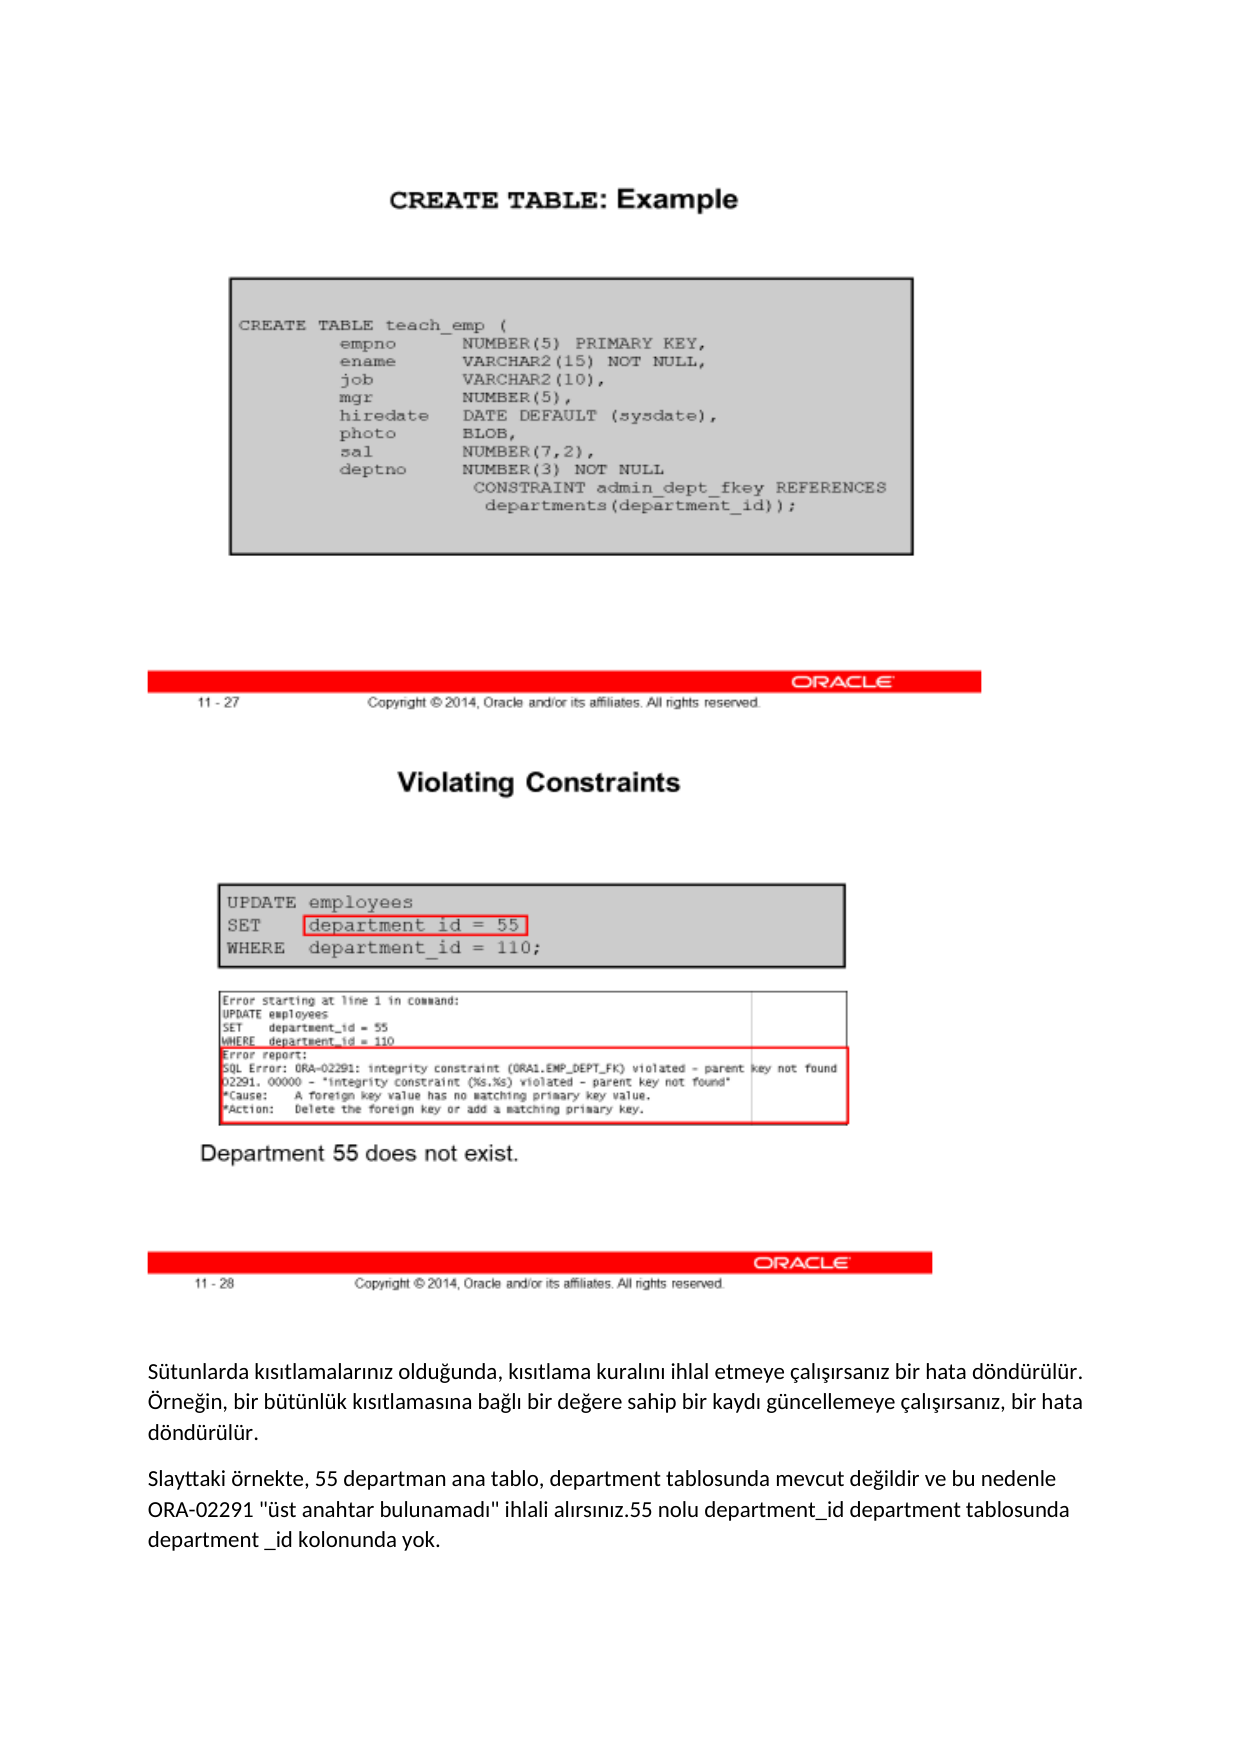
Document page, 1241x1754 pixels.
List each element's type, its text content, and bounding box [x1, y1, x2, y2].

text Slayttaki örnekte, 55 departman ana tablo, department tablosunda mevcut değildir ve bu nedenle ORA-02291 "üst anahtar bulunamadı" ihlali alırsınız.55 nolu department_id department tablosunda department _id kolonunda yok. [148, 1464, 1093, 1553]
text Sütunlarda kısıtlamalarınız olduğunda, kısıtlama kuralını ihlal etmeye çalışırsanız bir hata döndürülür. Örneğin, bir bütünlük kısıtlamasına bağlı bir değere sahip bir kaydı güncellemeye çalışırsanız, bir hata döndürülür. [148, 1357, 1093, 1446]
picture [147, 728, 933, 1292]
picture [147, 147, 982, 711]
